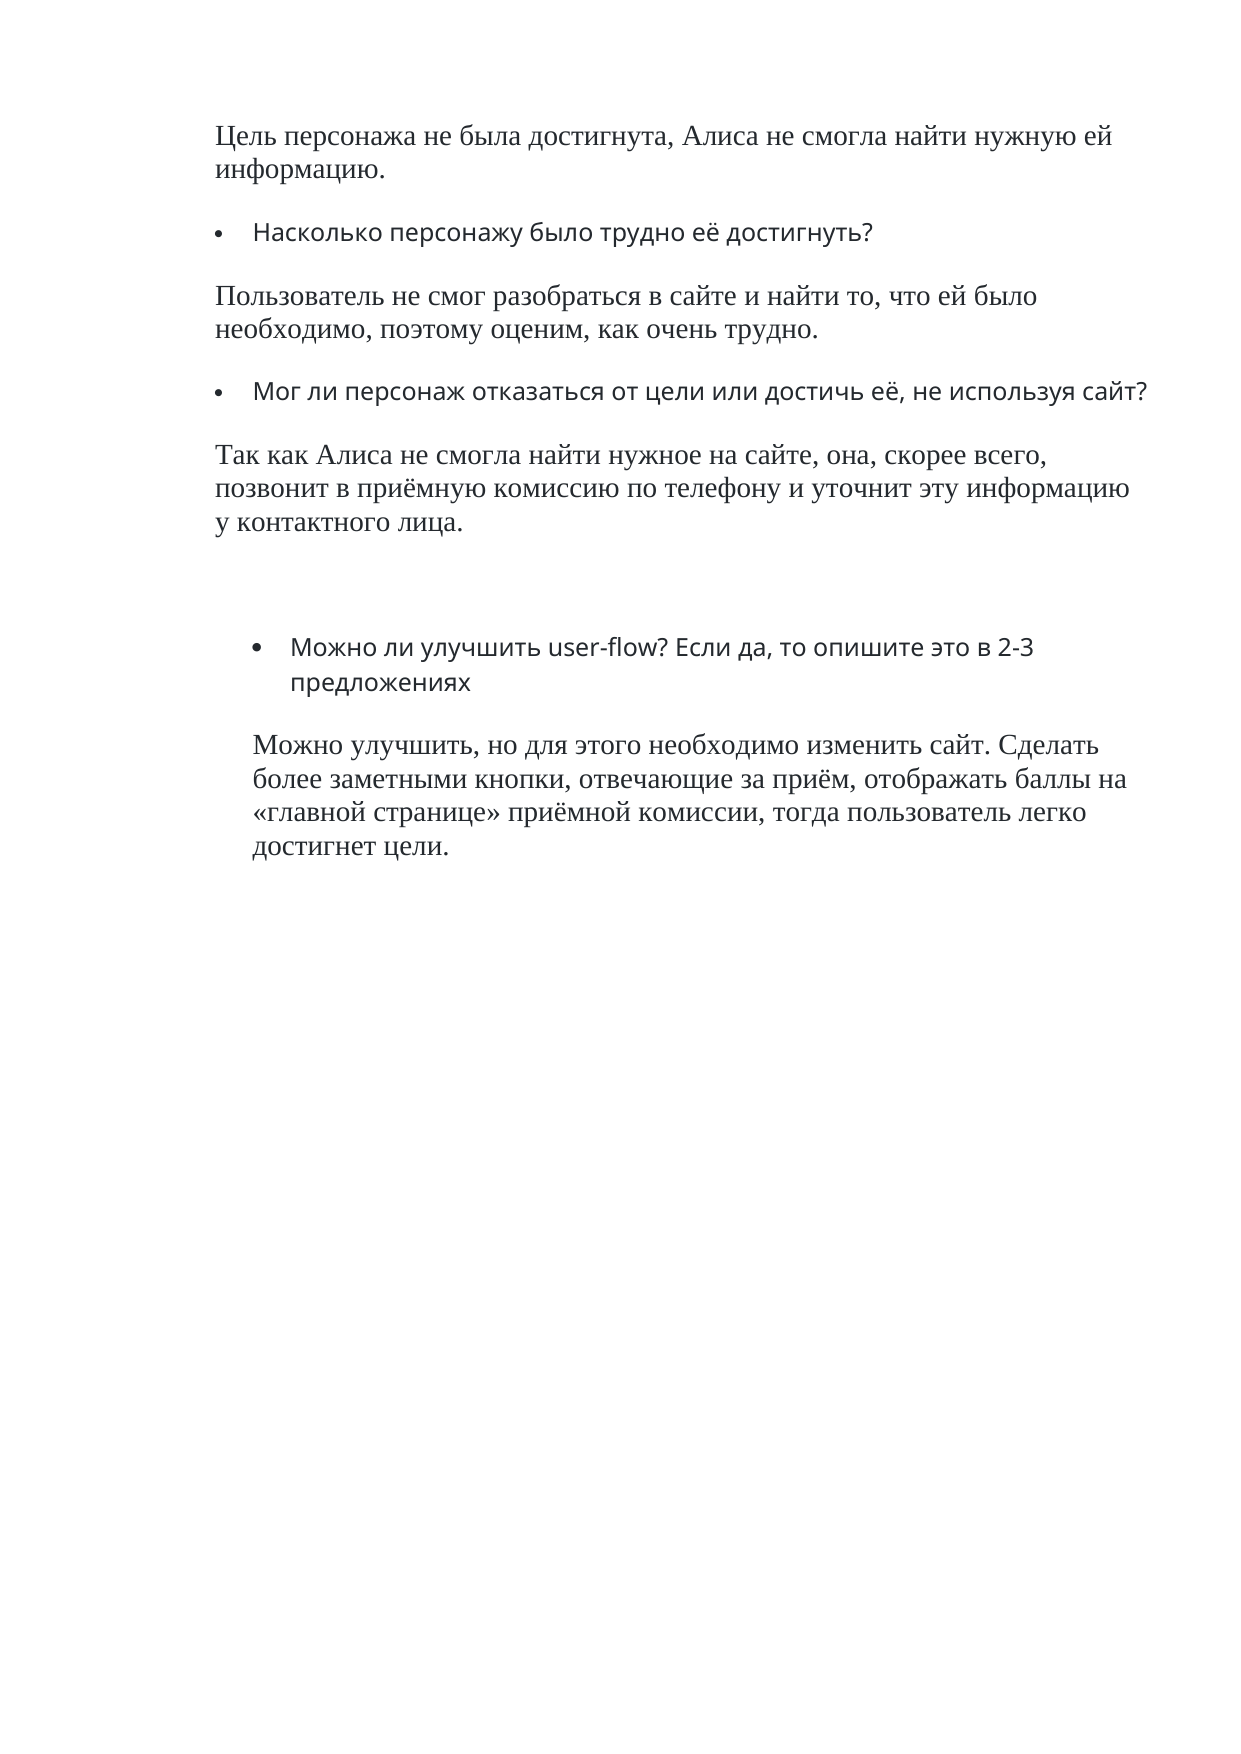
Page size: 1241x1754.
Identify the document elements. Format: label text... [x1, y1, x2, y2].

text Пользователь не смог разобраться в сайте и найти то, что ей было необходимо, поэтому оценим, как очень трудно. [215, 278, 1152, 345]
list Насколько персонажу было трудно её достигнуть? [215, 214, 1152, 248]
list Мог ли персонаж отказаться от цели или достичь её, не используя сайт? [215, 374, 1152, 408]
list Можно ли улучшить user-flow? Если да, то опишите это в 2-3 предложениях [252, 630, 1152, 698]
text Так как Алиса не смогла найти нужное на сайте, она, скорее всего, позвонит в приёмную комиссию по телефону и уточнит эту информацию у контактного лица. [215, 437, 1152, 538]
text Цель персонажа не была достигнута, Алиса не смогла найти нужную ей информацию. [215, 118, 1152, 185]
text Можно улучшить, но для этого необходимо изменить сайт. Сделать более заметными кнопки, отвечающие за приём, отображать баллы на «главной странице» приёмной комиссии, тогда пользователь легко достигнет цели. [252, 727, 1152, 862]
